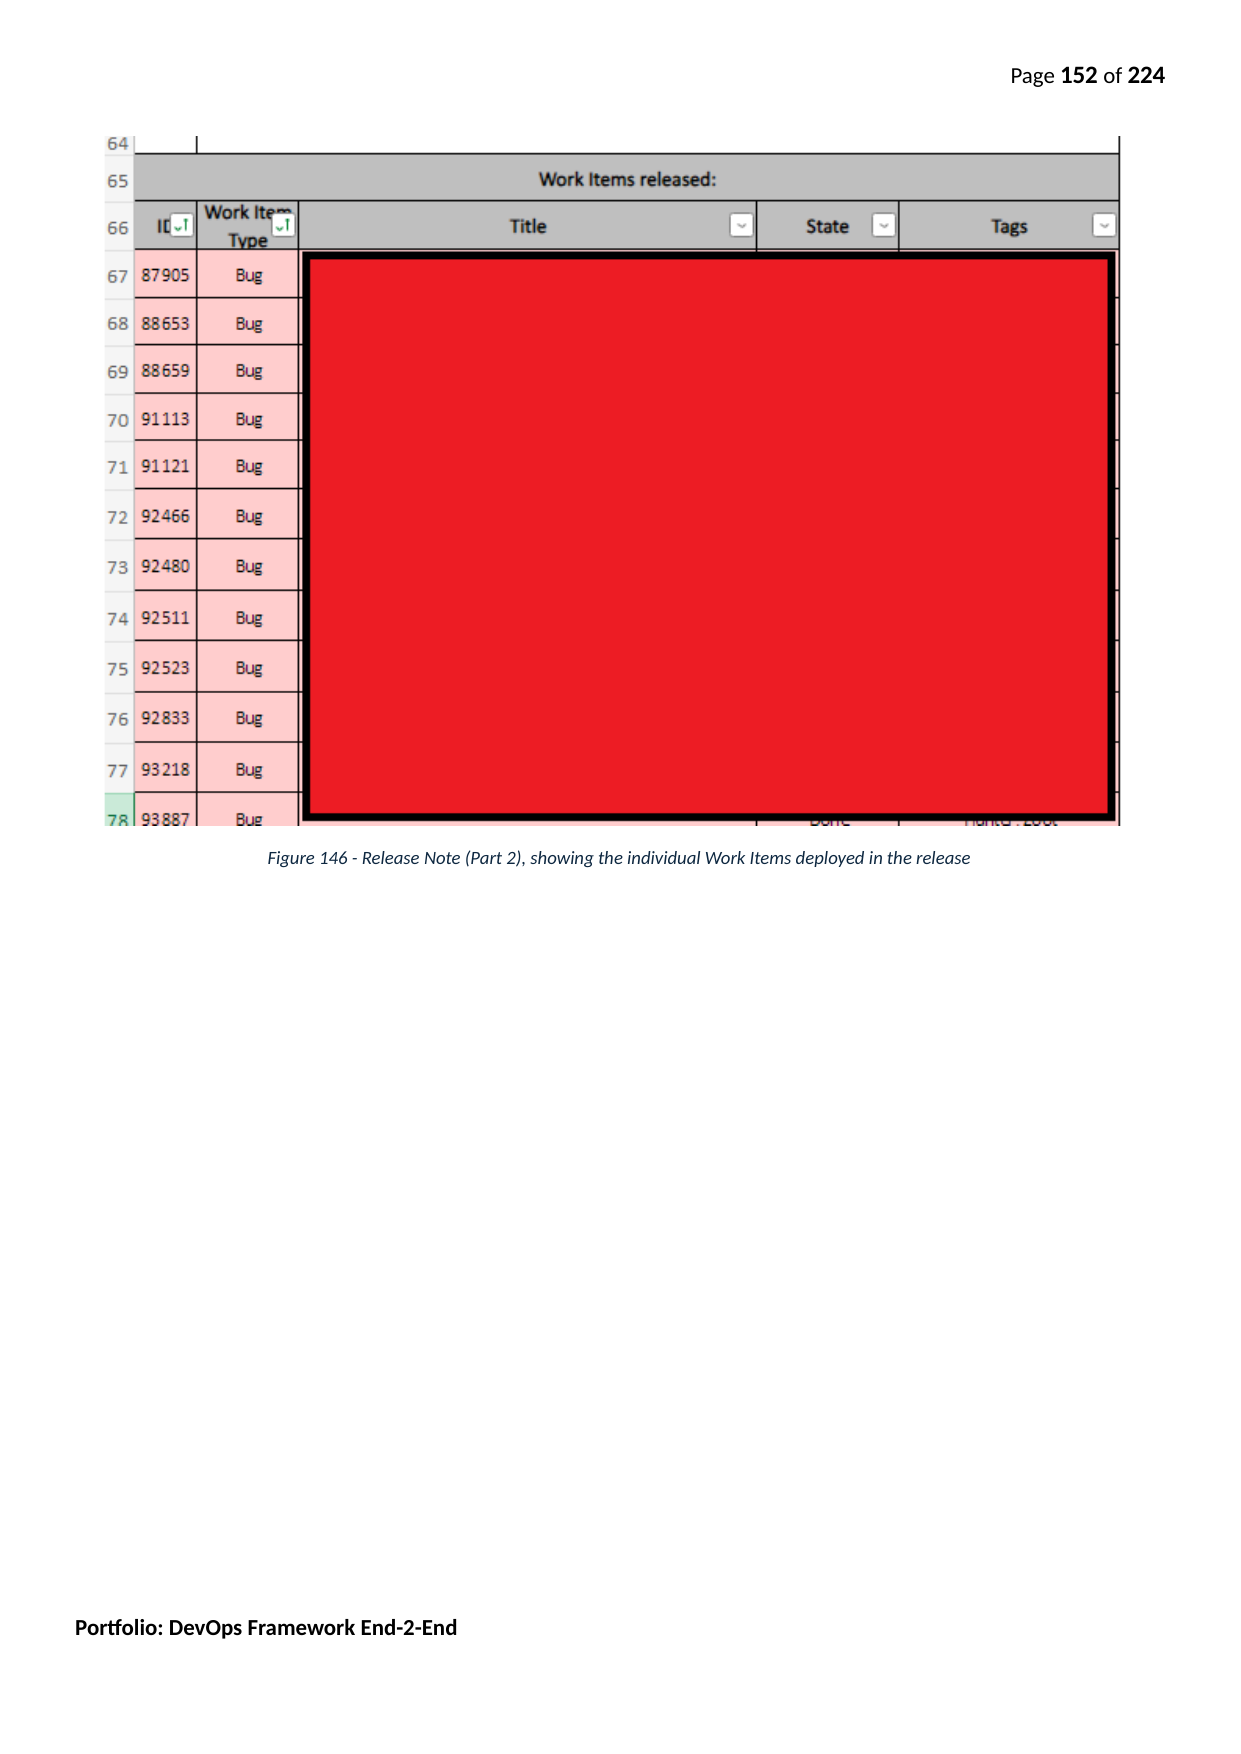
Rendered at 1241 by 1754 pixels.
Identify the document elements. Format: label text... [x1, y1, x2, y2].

picture [104, 136, 1136, 826]
text Figure 146 - Release Note (Part 2), showing the individual Work Items deployed in the release [75, 846, 1165, 869]
